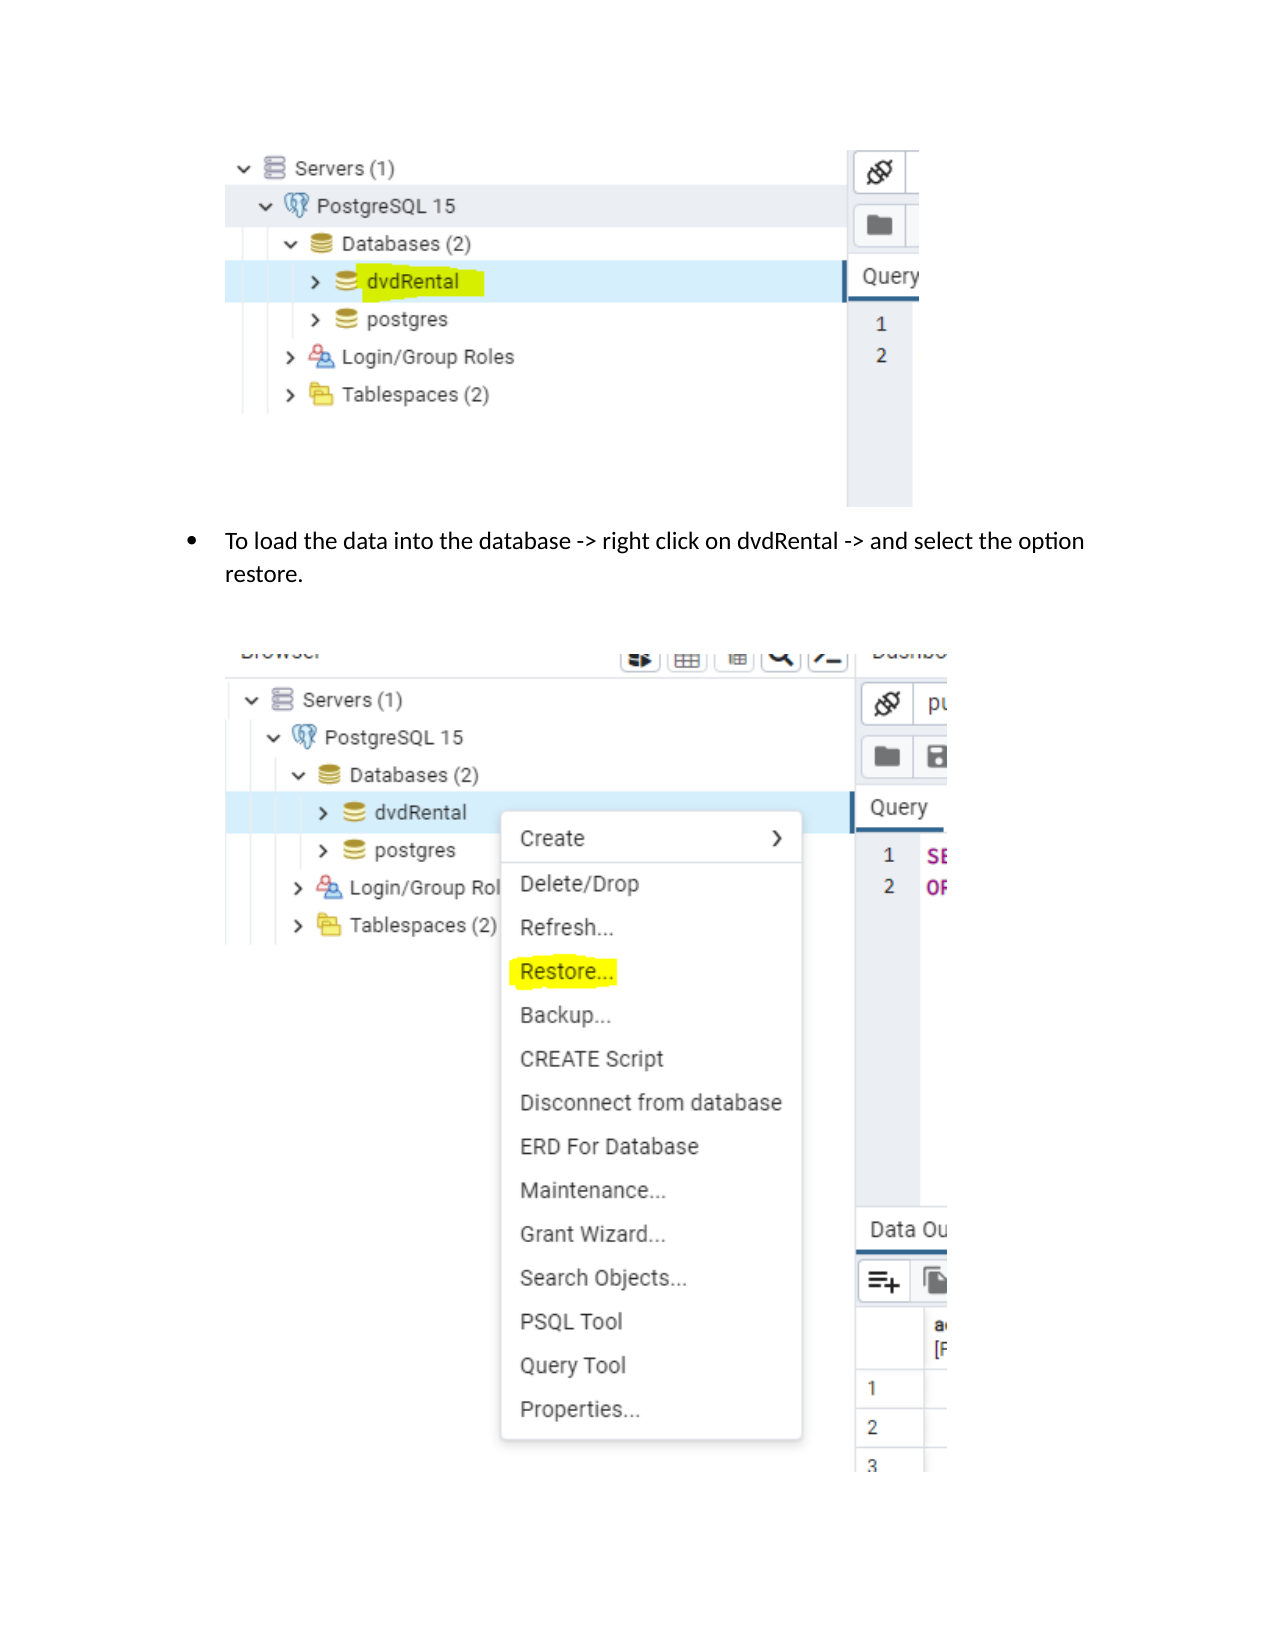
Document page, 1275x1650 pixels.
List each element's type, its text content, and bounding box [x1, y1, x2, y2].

picture [225, 150, 919, 507]
picture [225, 654, 947, 1472]
list To load the data into the database -> right click on dvdRental -> and select the option restore. [187, 525, 1125, 588]
